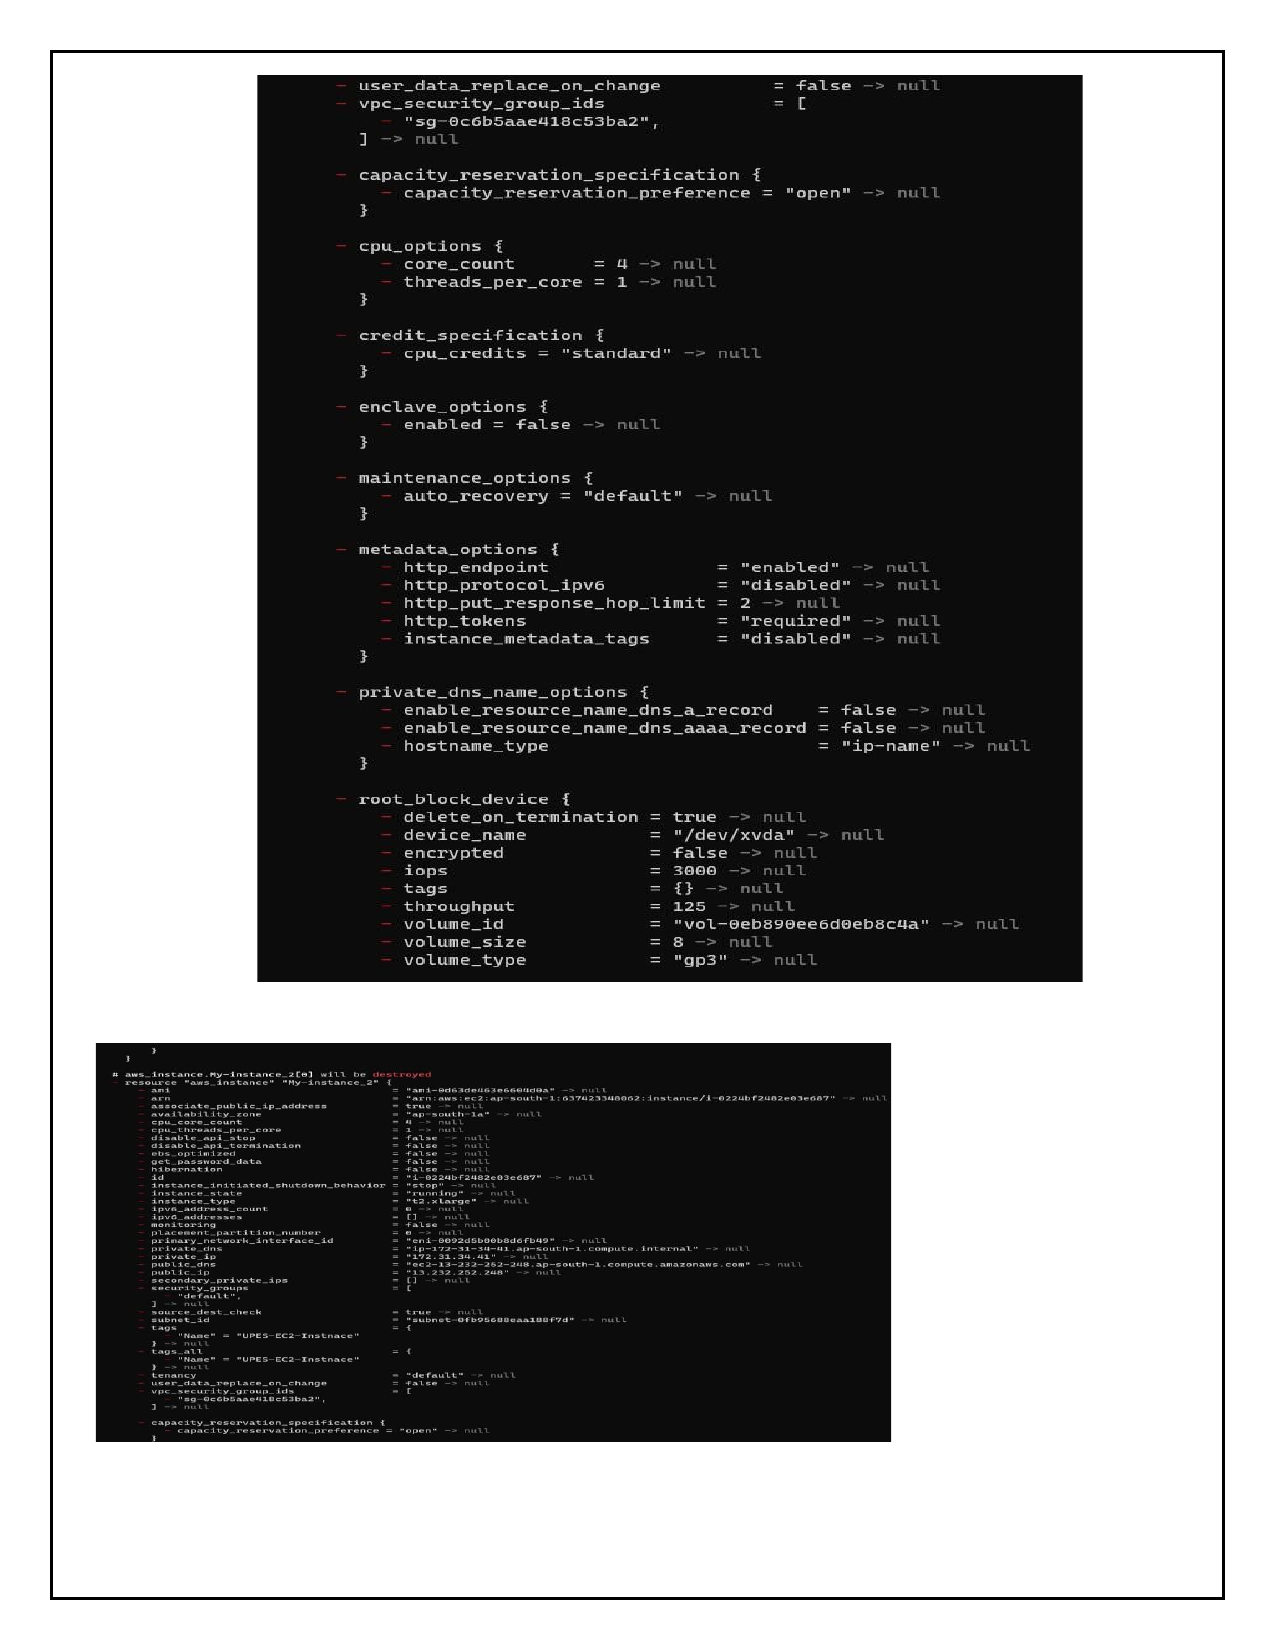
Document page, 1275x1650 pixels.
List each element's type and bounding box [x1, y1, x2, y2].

picture [257, 75, 1083, 982]
picture [95, 1043, 892, 1442]
